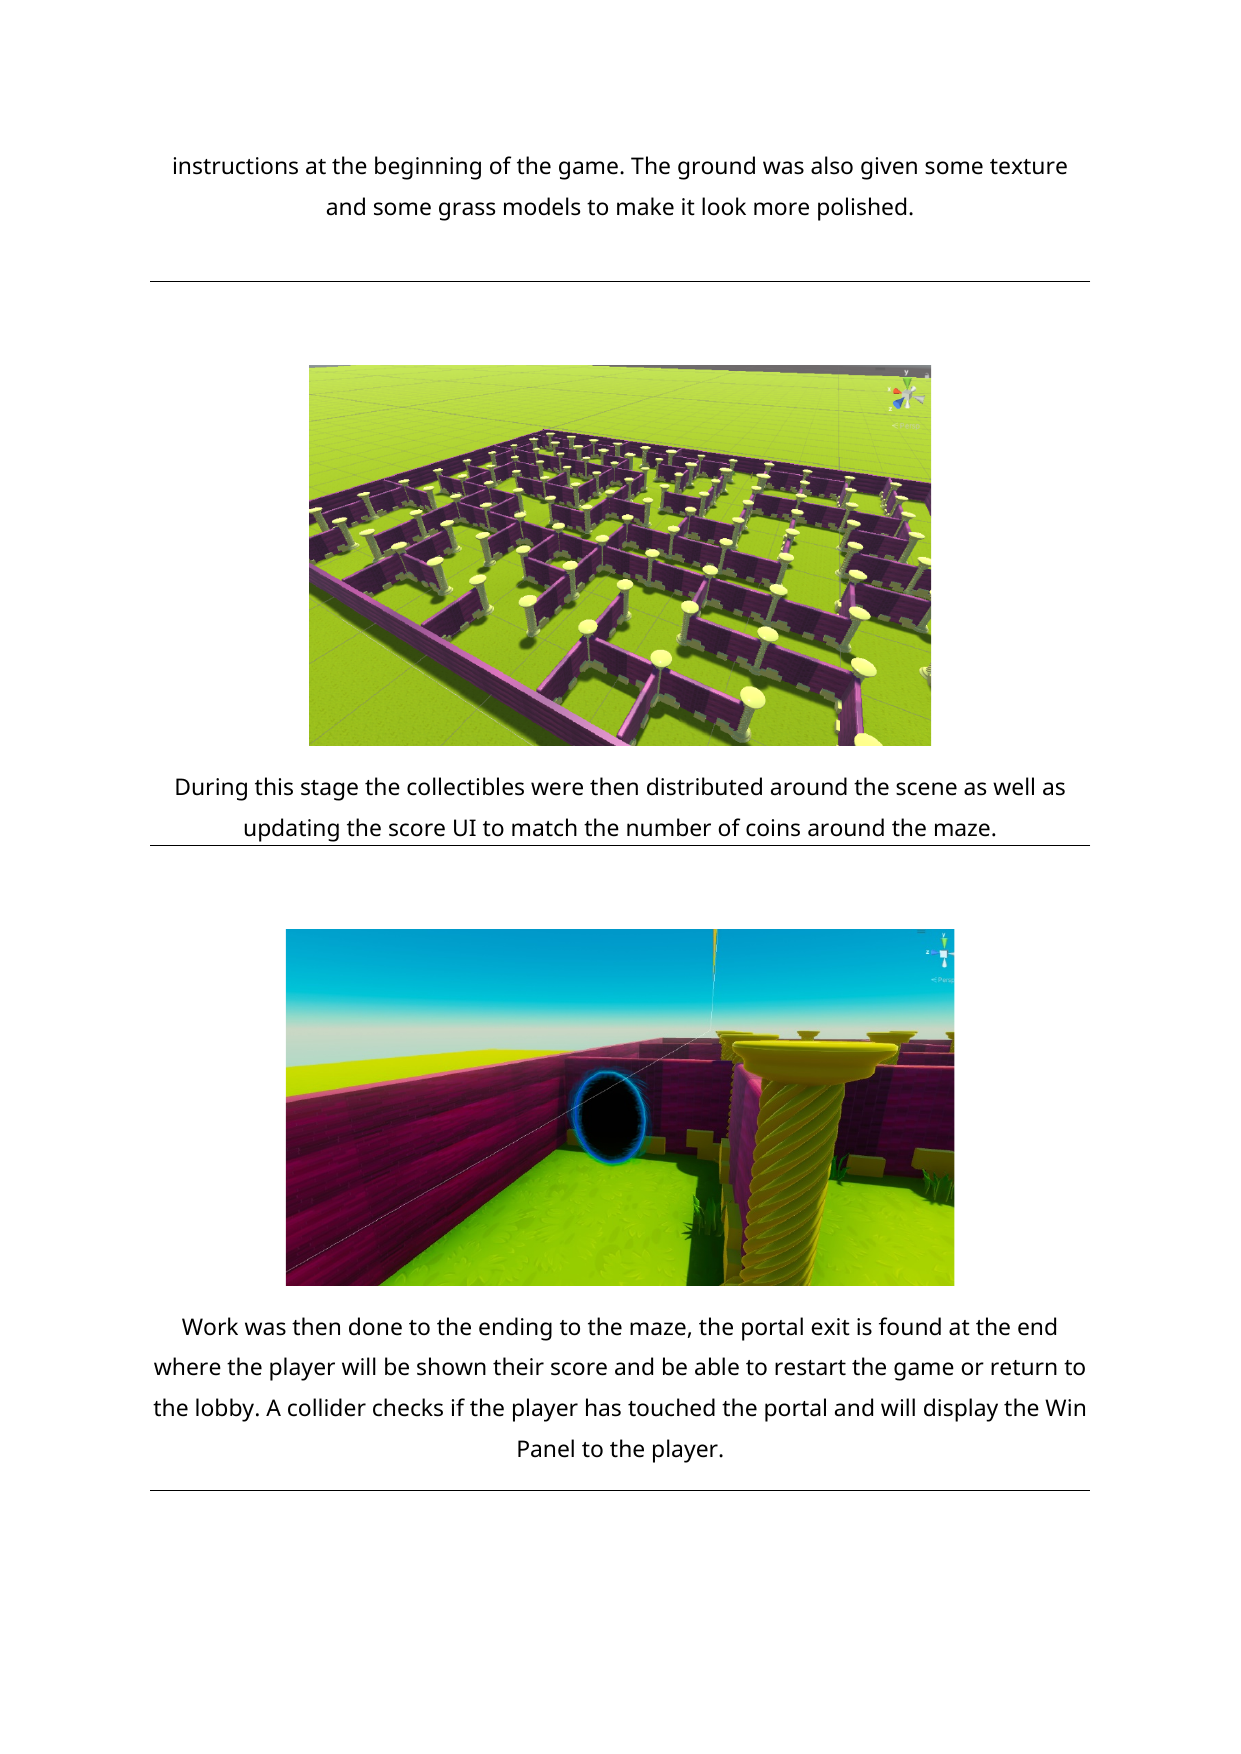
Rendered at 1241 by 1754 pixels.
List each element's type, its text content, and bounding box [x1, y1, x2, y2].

text During this stage the collectibles were then distributed around the scene as well as updating the score UI to match the number of coins around the maze. [150, 771, 1090, 845]
picture [309, 365, 932, 746]
picture [285, 929, 955, 1286]
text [150, 150, 1090, 222]
text Work was then done to the ending to the maze, the portal exit is found at the end where the player will be shown their score and be able to restart the game or return to the lobby. A collider checks if the player has touched the portal and will display the Win Panel to the player. [150, 1311, 1090, 1464]
